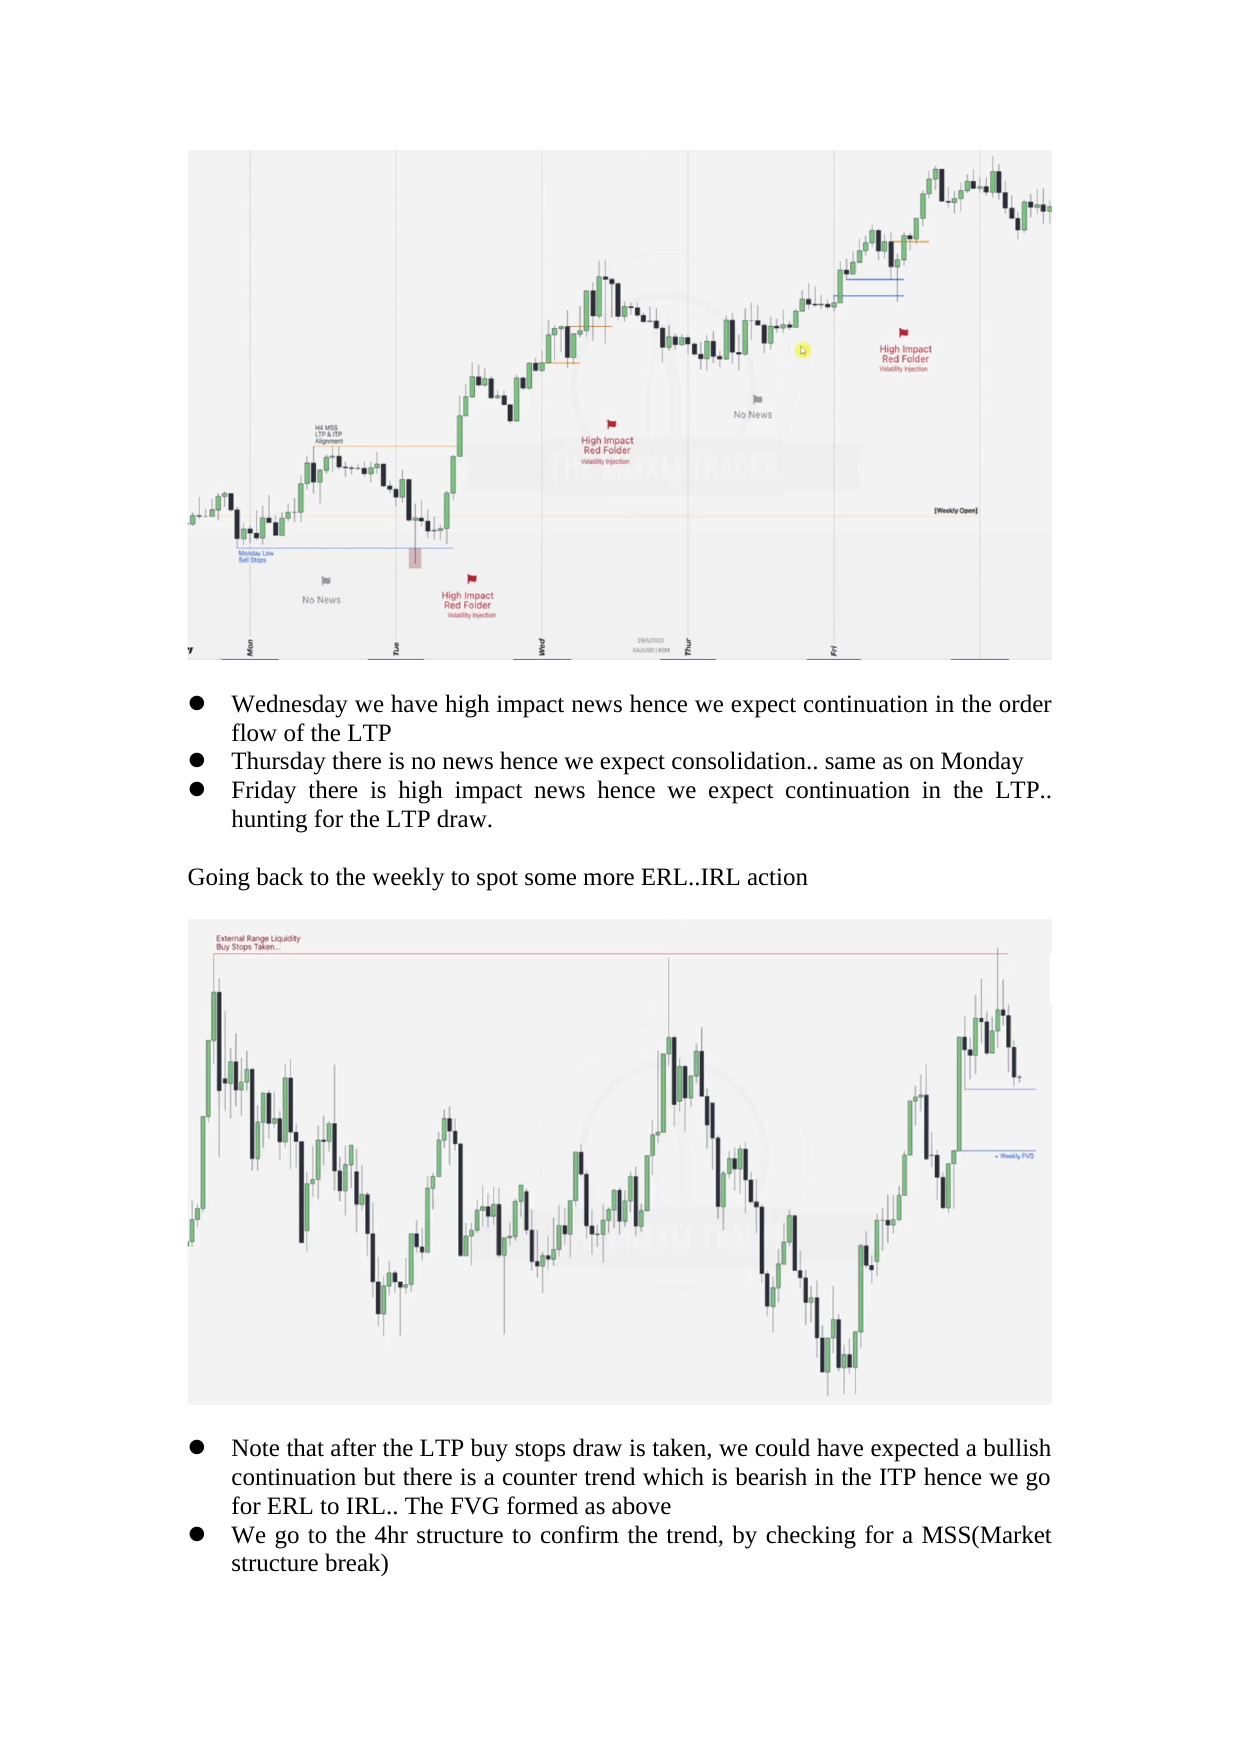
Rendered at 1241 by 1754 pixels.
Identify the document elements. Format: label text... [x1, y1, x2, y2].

text Note: [187, 712, 1053, 740]
list Monday we have no news hence there is accumulation of price within its daily range(here we are on 4hr chart) [187, 769, 1053, 827]
list Wednesday we have high impact news hence we expect continuation in the order flow of the LTP [187, 1539, 1053, 1597]
picture [187, 1000, 1052, 1510]
picture [187, 150, 1052, 683]
list Tuesday, we have high impact news.. consumer confidence.. as a result there is manipulation of Monday’s low which is taken to form the low of the week.. and since Monday was accumulation, Tuesday (AMD), after manipulation there is distribution.. expansion as illustrated. LTP and HTP is also aligned on Tuesday [187, 856, 1053, 971]
